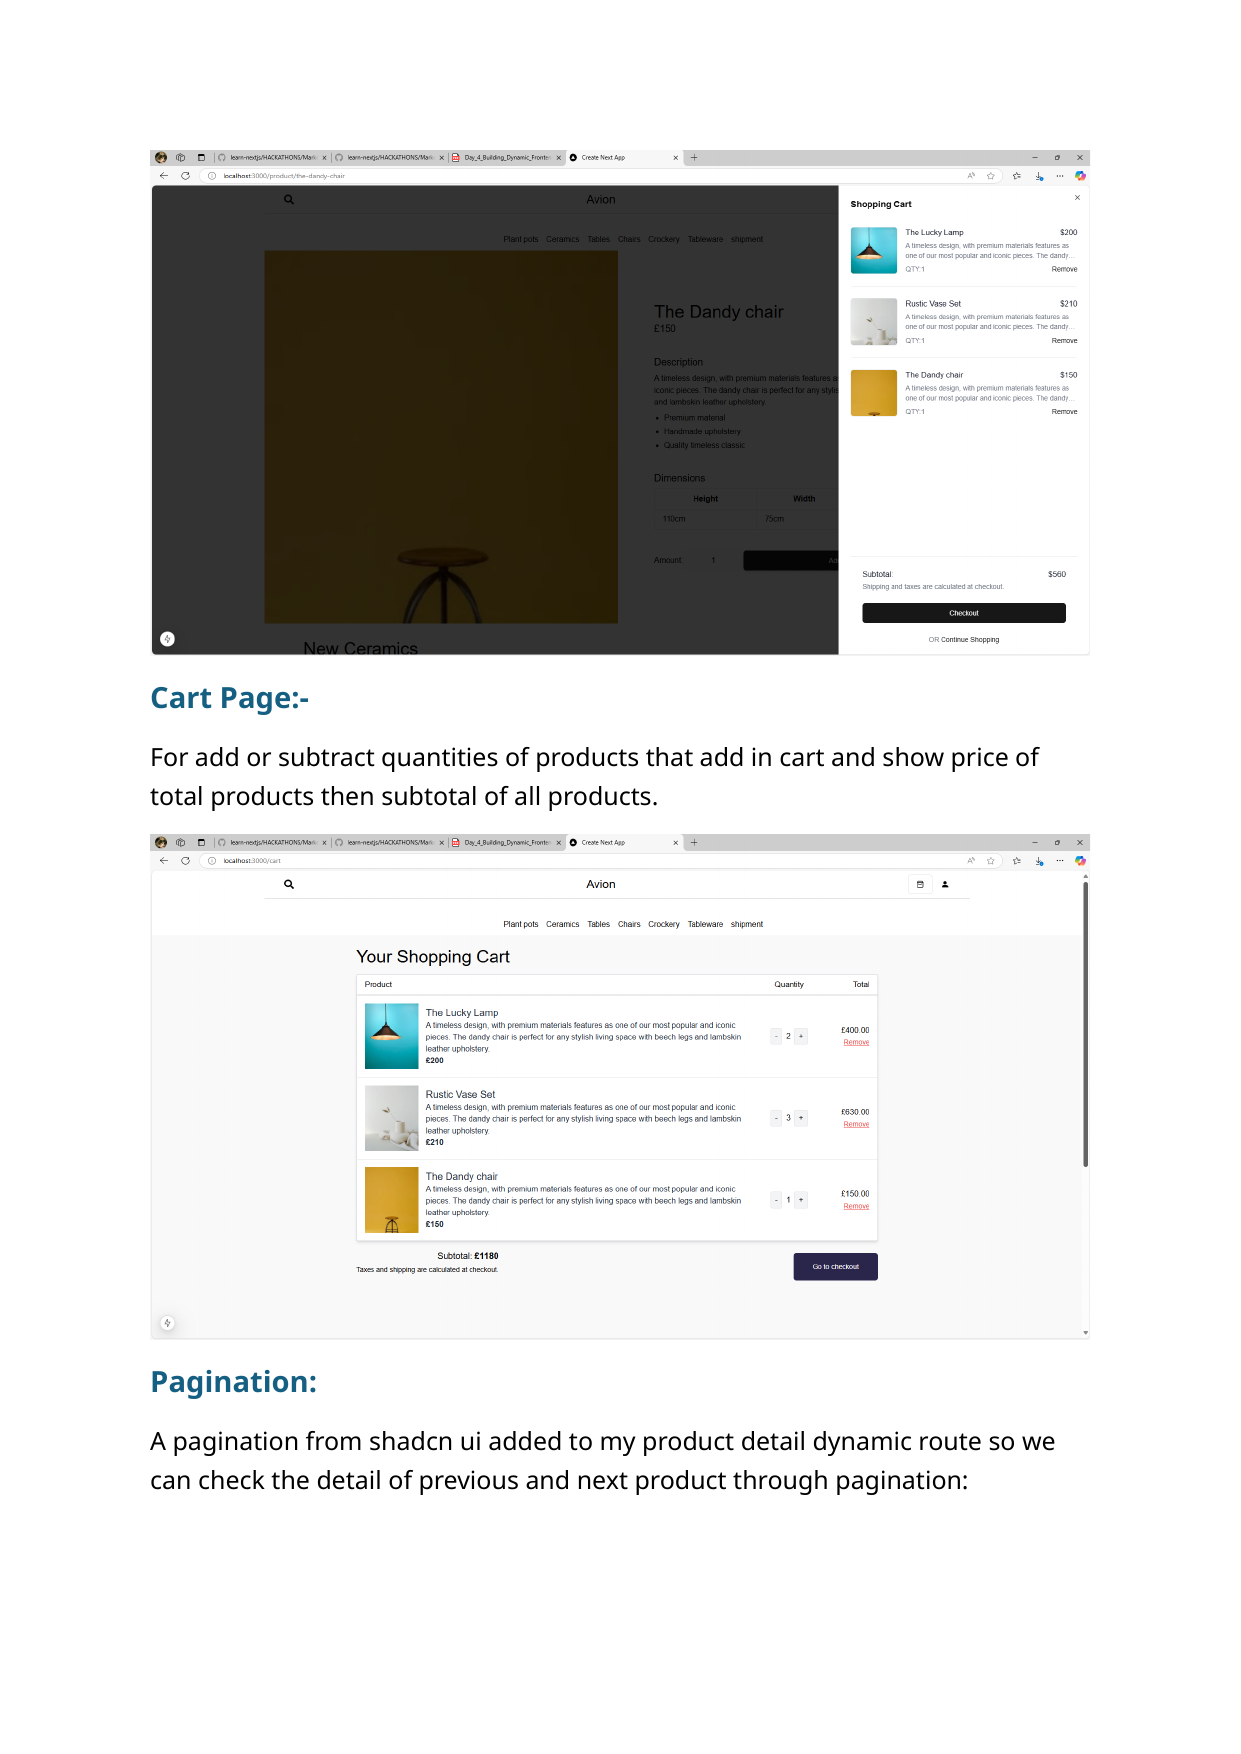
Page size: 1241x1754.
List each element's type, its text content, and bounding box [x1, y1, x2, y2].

text A pagination from shadcn ui added to my product detail dynamic route so we can check the detail of previous and next product through pagination: [150, 1424, 1090, 1497]
picture [150, 834, 1091, 1340]
text For add or subtract quantities of products that add in cart and show price of total products then subtotal of all products. [150, 739, 1090, 813]
text Cart Page:- [150, 677, 1090, 717]
text Pagination: [150, 1361, 1090, 1401]
picture [150, 150, 1091, 656]
